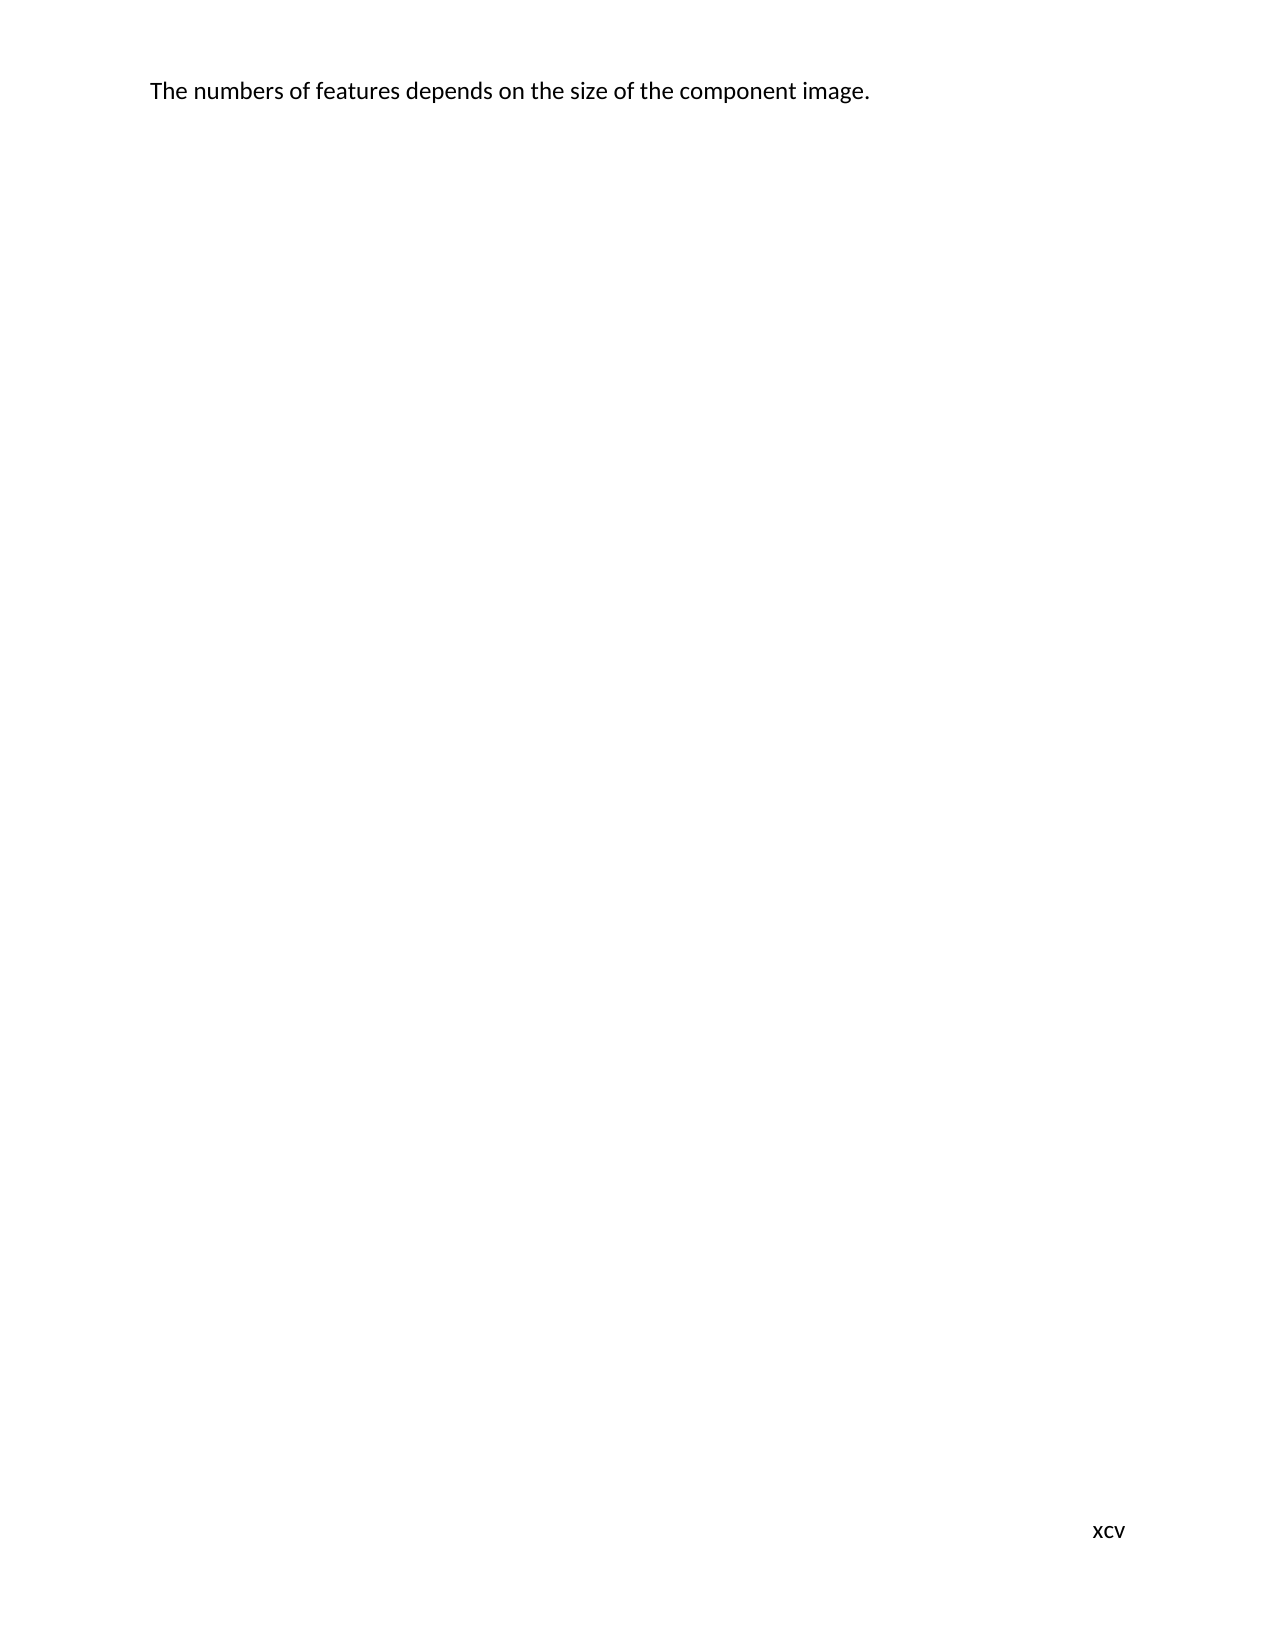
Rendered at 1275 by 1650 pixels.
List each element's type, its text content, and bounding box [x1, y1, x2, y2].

text The numbers of features depends on the size of the component image. [150, 75, 1125, 106]
